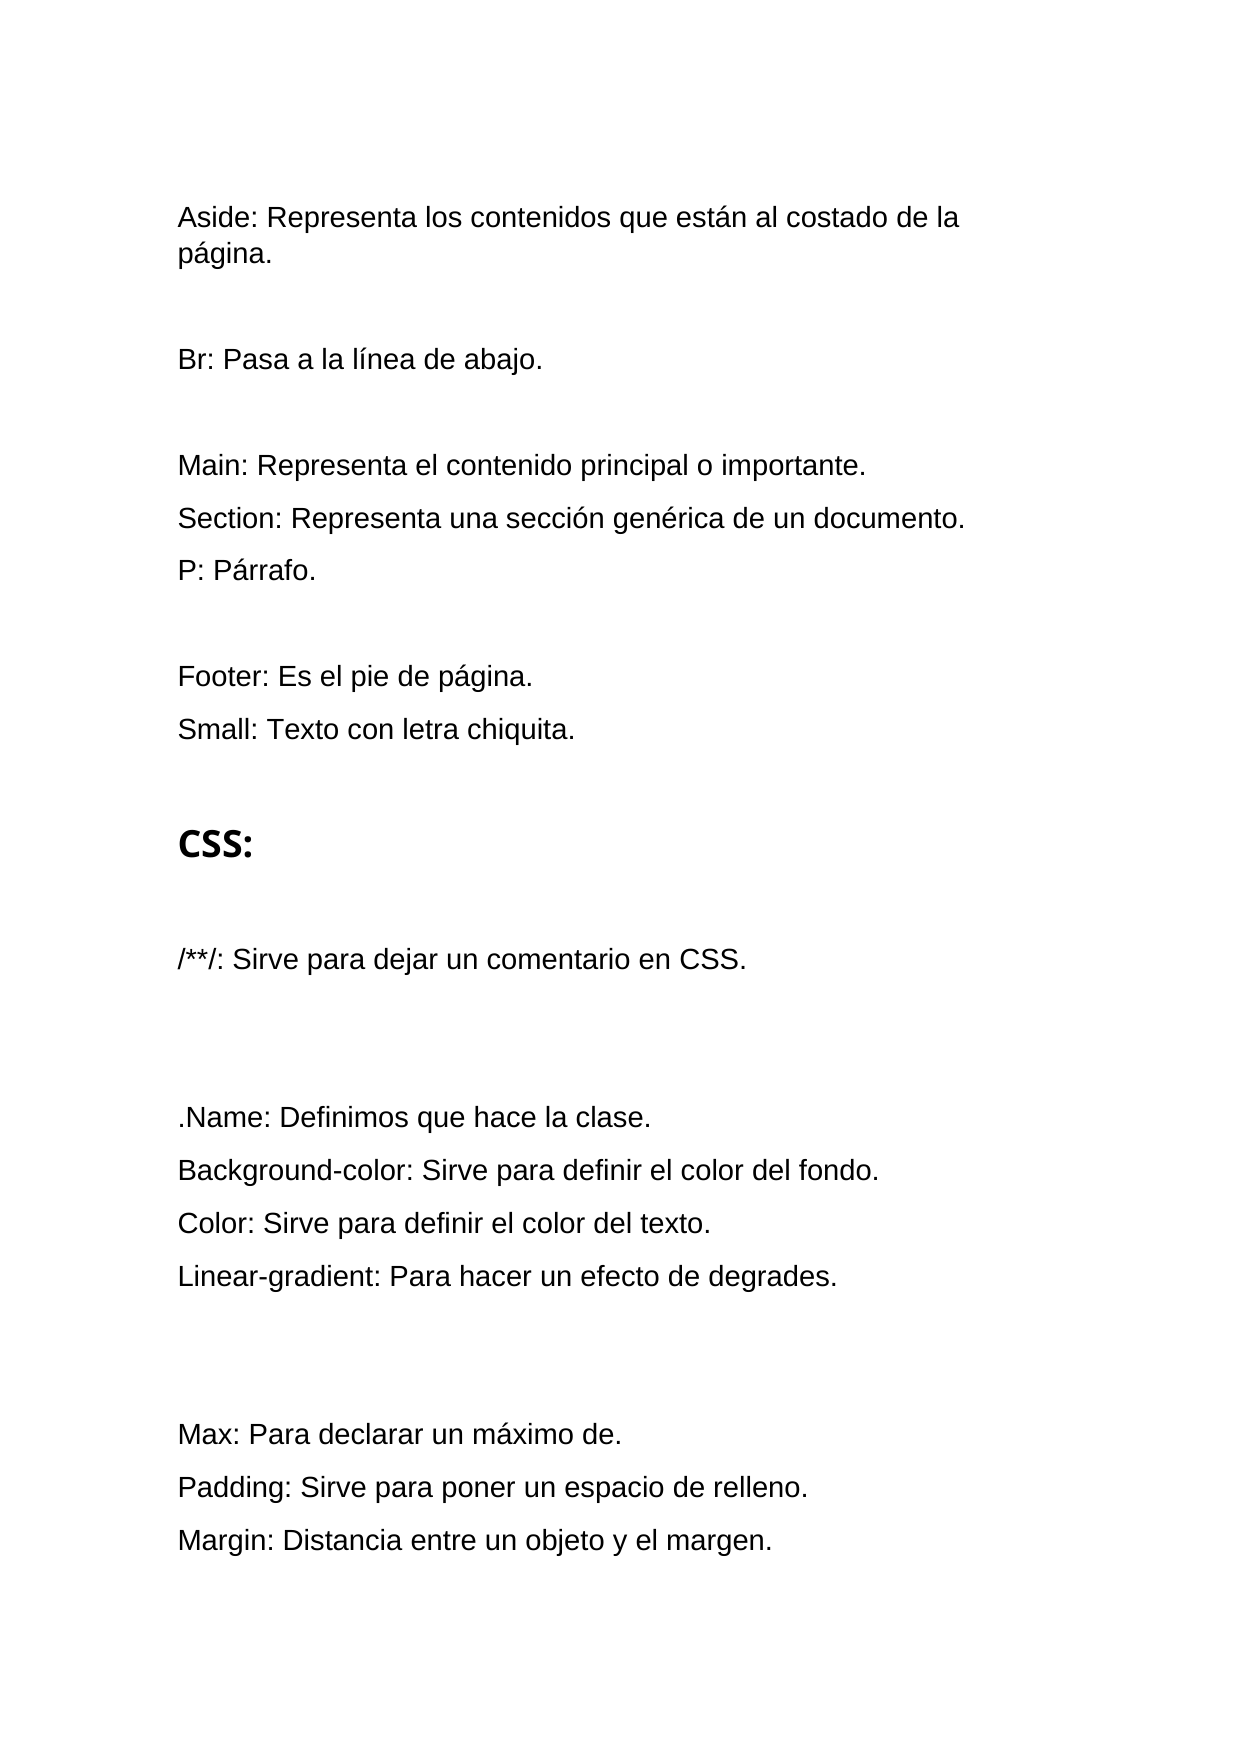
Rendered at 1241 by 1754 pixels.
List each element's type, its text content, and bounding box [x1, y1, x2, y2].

text Aside: Representa los contenidos que están al costado de la página. [177, 200, 1063, 270]
text P: Párrafo. [177, 553, 1063, 587]
text Br: Pasa a la línea de abajo. [177, 342, 1063, 376]
text /**/: Sirve para dejar un comentario en CSS. [177, 942, 1063, 976]
text Section: Representa una sección genérica de un documento. [177, 501, 1063, 534]
text Color: Sirve para definir el color del texto. [177, 1206, 1063, 1240]
text Max: Para declarar un máximo de. [177, 1417, 1063, 1451]
text CSS: [177, 817, 1063, 868]
text Linear-gradient: Para hacer un efecto de degrades. [177, 1259, 1063, 1292]
text Footer: Es el pie de página. [177, 659, 1063, 693]
text Padding: Sirve para poner un espacio de relleno. [177, 1470, 1063, 1504]
text Background-color: Sirve para definir el color del fondo. [177, 1153, 1063, 1187]
text Main: Representa el contenido principal o importante. [177, 448, 1063, 481]
text .Name: Definimos que hace la clase. [177, 1101, 1063, 1134]
text Small: Texto con letra chiquita. [177, 712, 1063, 745]
text Margin: Distancia entre un objeto y el margen. [177, 1523, 1063, 1557]
